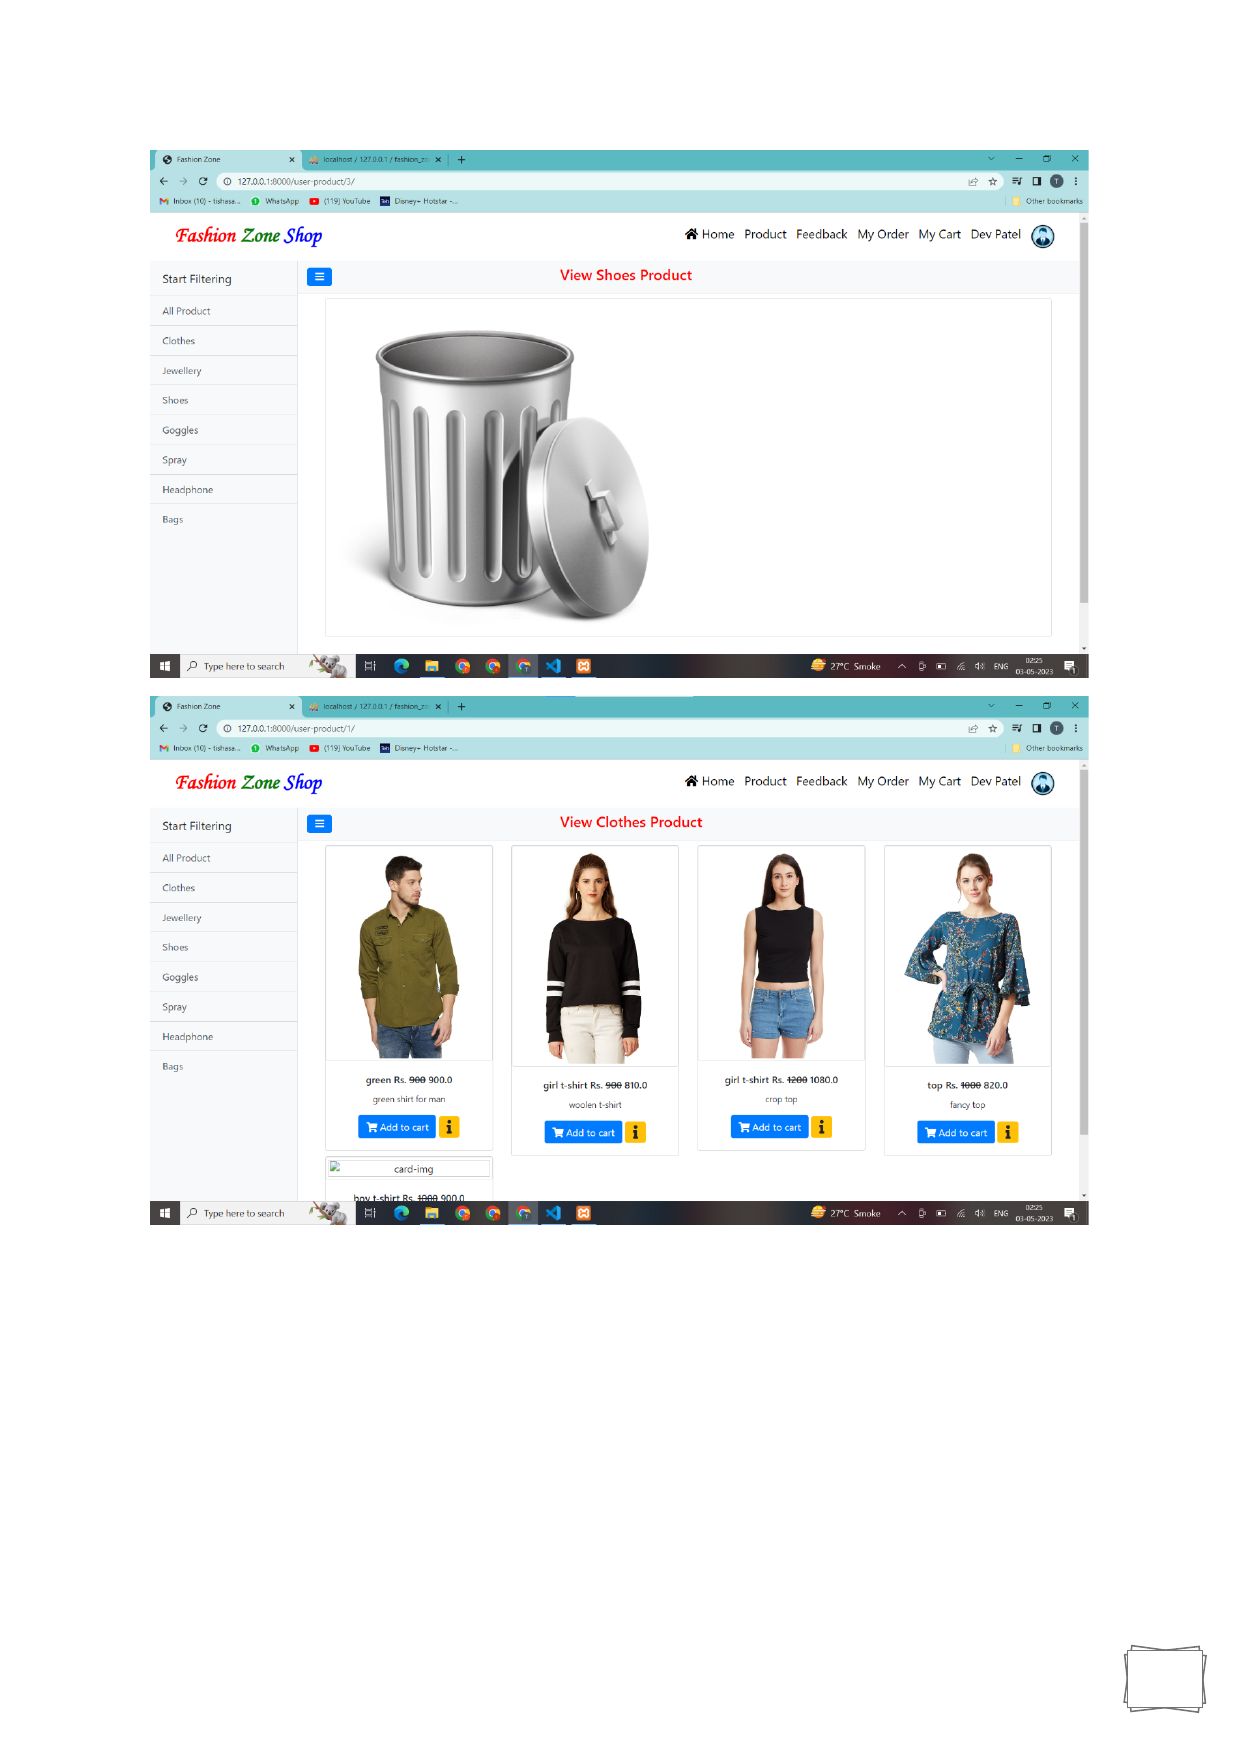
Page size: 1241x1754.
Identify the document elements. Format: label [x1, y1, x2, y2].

picture [150, 696, 1089, 1225]
picture [150, 150, 1089, 678]
